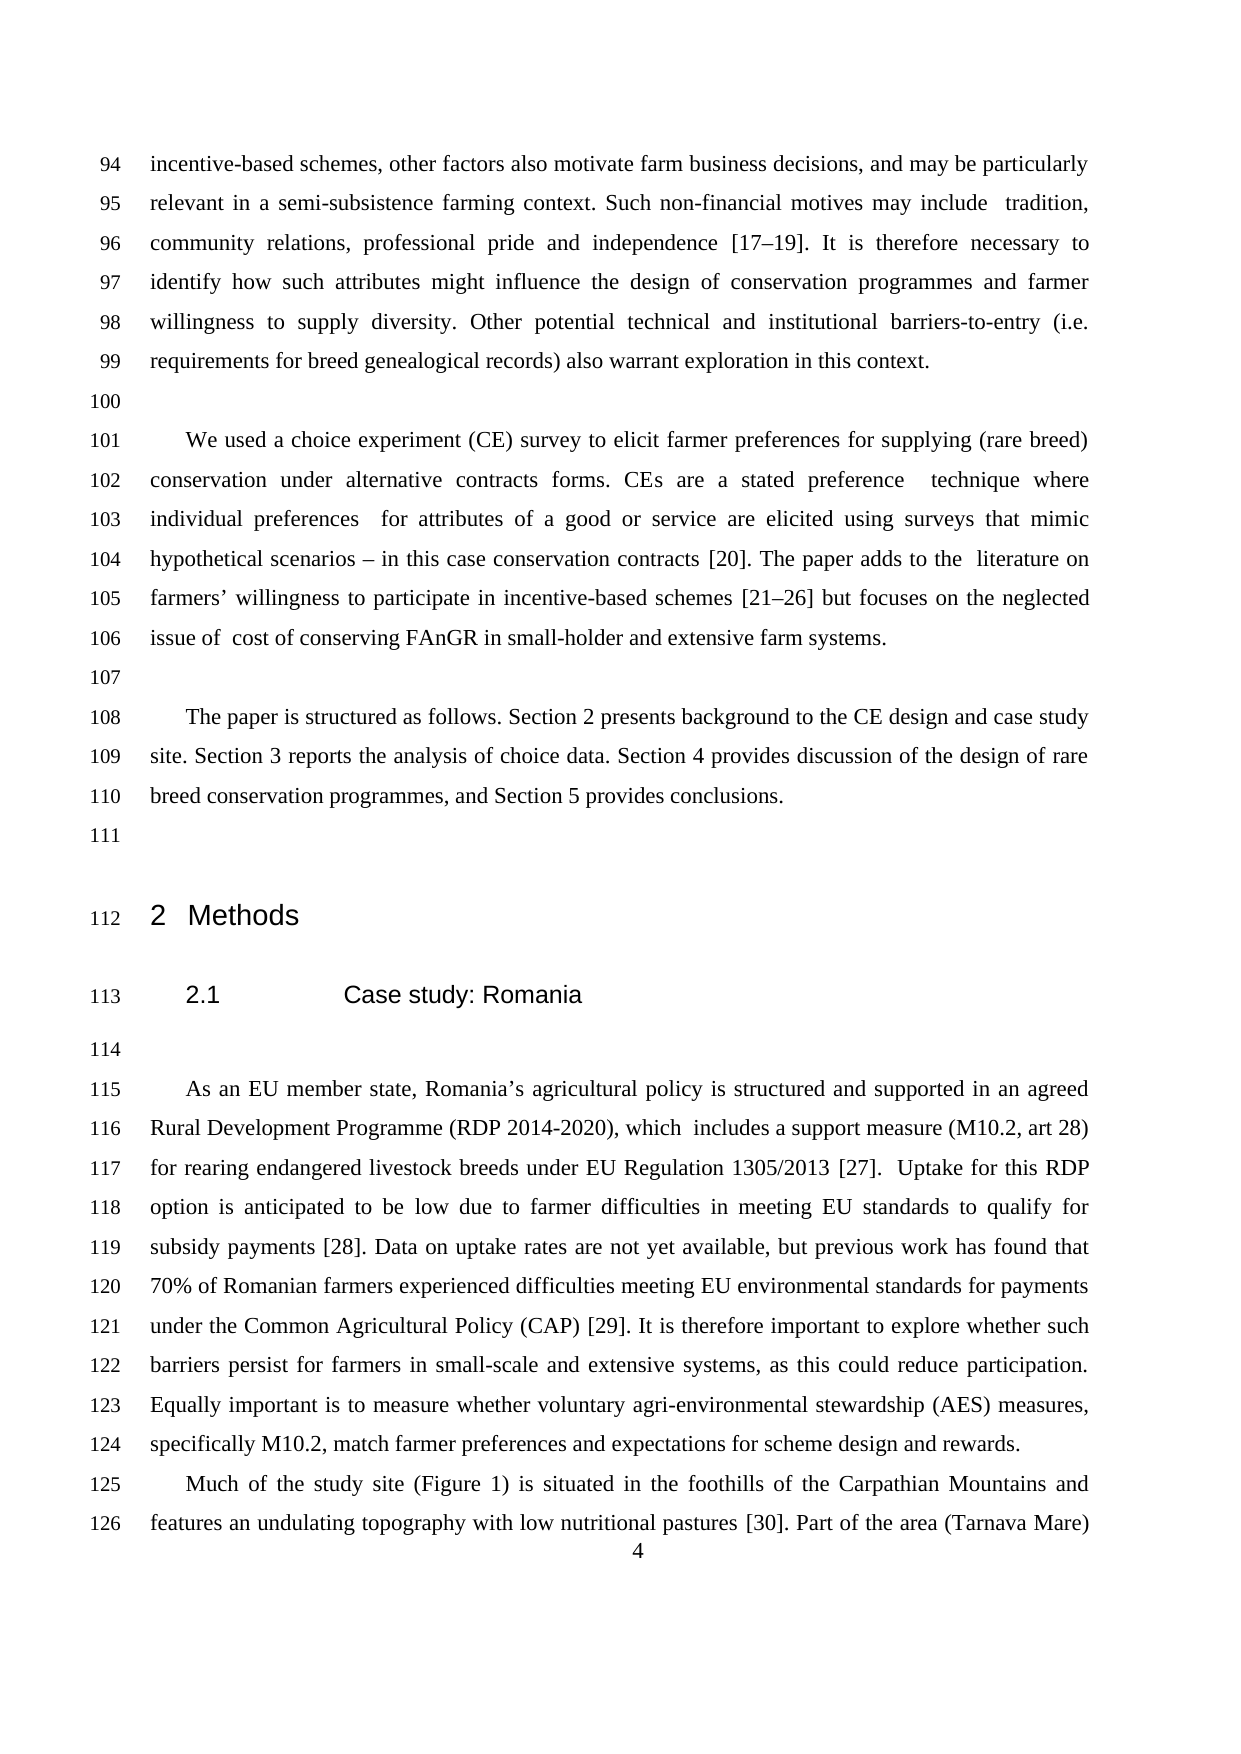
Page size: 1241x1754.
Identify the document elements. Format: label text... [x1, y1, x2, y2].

text The paper is structured as follows. Section 2 presents background to the CE design and case study site. Section 3 reports the analysis of choice data. Section 4 provides discussion of the design of rare breed conservation programmes, and Section 5 provides conclusions. [150, 703, 1090, 808]
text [150, 1469, 1090, 1535]
text We used a choice experiment (CE) survey to elicit farmer preferences for supplying (rare breed) conservation under alternative contracts forms. CEs are a stated preference technique where individual preferences for attributes of a good or service are elicited using surveys that mimic hypothetical scenarios – in this case conservation contracts [20]. The paper adds to the literature on farmers’ willingness to participate in incentive-based schemes [21–26] but focuses on the neglected issue of cost of conserving FAnGR in small-holder and extensive farm systems. [150, 426, 1090, 650]
subtitle Case study: Romania [150, 980, 1090, 1008]
text As an EU member state, Romania’s agricultural policy is structured and supported in an agreed Rural Development Programme (RDP 2014-2020), which includes a support measure (M10.2, art 28) for rearing endangered livestock breeds under EU Regulation 1305/2013 [27]. Uptake for this RDP option is anticipated to be low due to farmer difficulties in meeting EU standards to qualify for subsidy payments [28]. Data on uptake rates are not yet available, but previous work has found that 70% of Romanian farmers experienced difficulties meeting EU environmental standards for payments under the Common Agricultural Policy (CAP) [29]. It is therefore important to explore whether such barriers persist for farmers in small-scale and extensive systems, as this could reduce participation. Equally important is to measure whether voluntary agri-environmental stewardship (AES) measures, specifically M10.2, match farmer preferences and expectations for scheme design and rewards. [150, 1075, 1090, 1456]
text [150, 150, 1090, 374]
subtitle Methods [150, 898, 1090, 932]
